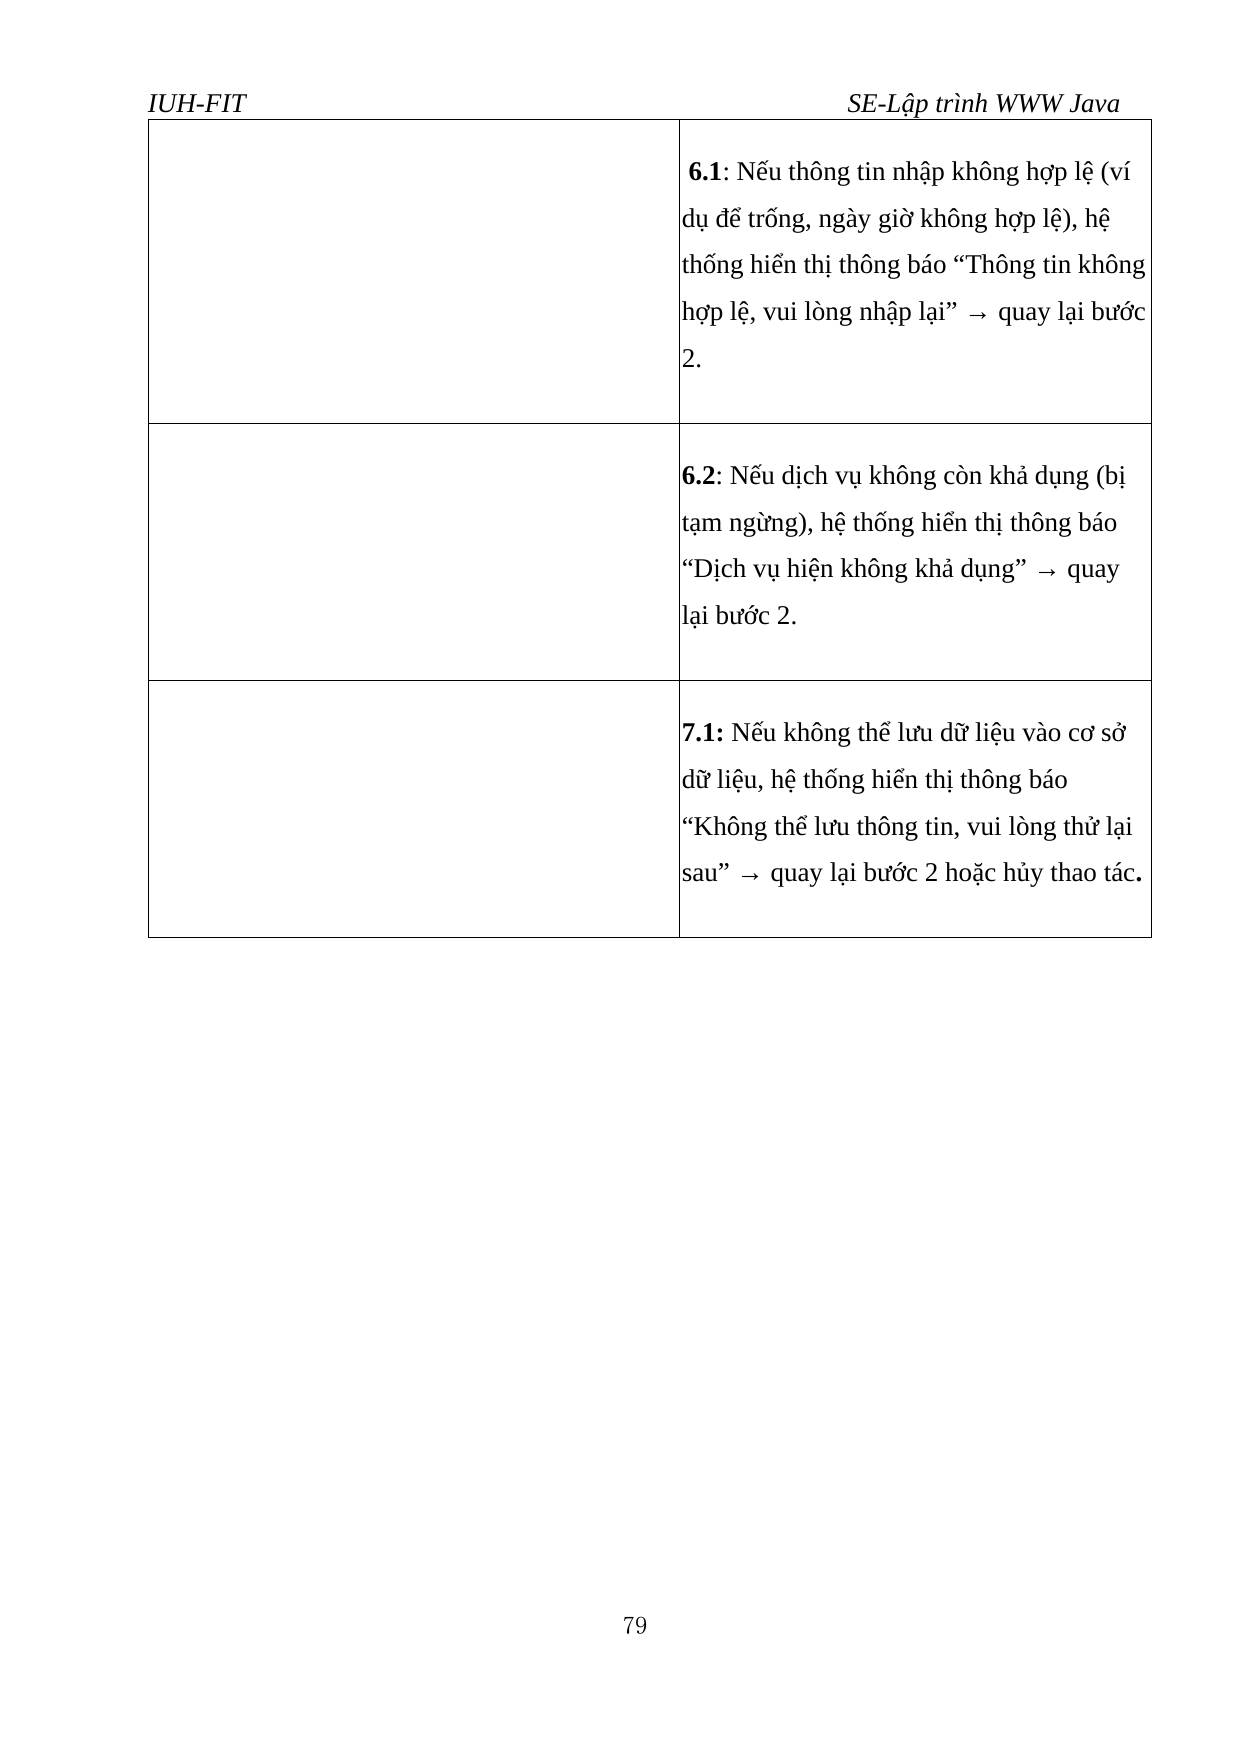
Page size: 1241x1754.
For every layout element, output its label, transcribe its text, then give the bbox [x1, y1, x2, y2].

table_cell [149, 681, 679, 937]
table_cell [149, 120, 679, 423]
table_cell 6.2 [680, 424, 1151, 680]
table_cell [149, 424, 679, 680]
table_cell 6.1: Nếu thông tin nhập không hợp lệ (ví dụ để trống, ngày giờ không hợp lệ), hệ thống hiển thị thông báo “Thông tin không hợp lệ, vui lòng nhập lại” → quay lại bước 2. [680, 120, 1151, 423]
table_cell 7.1: . [680, 681, 1151, 937]
